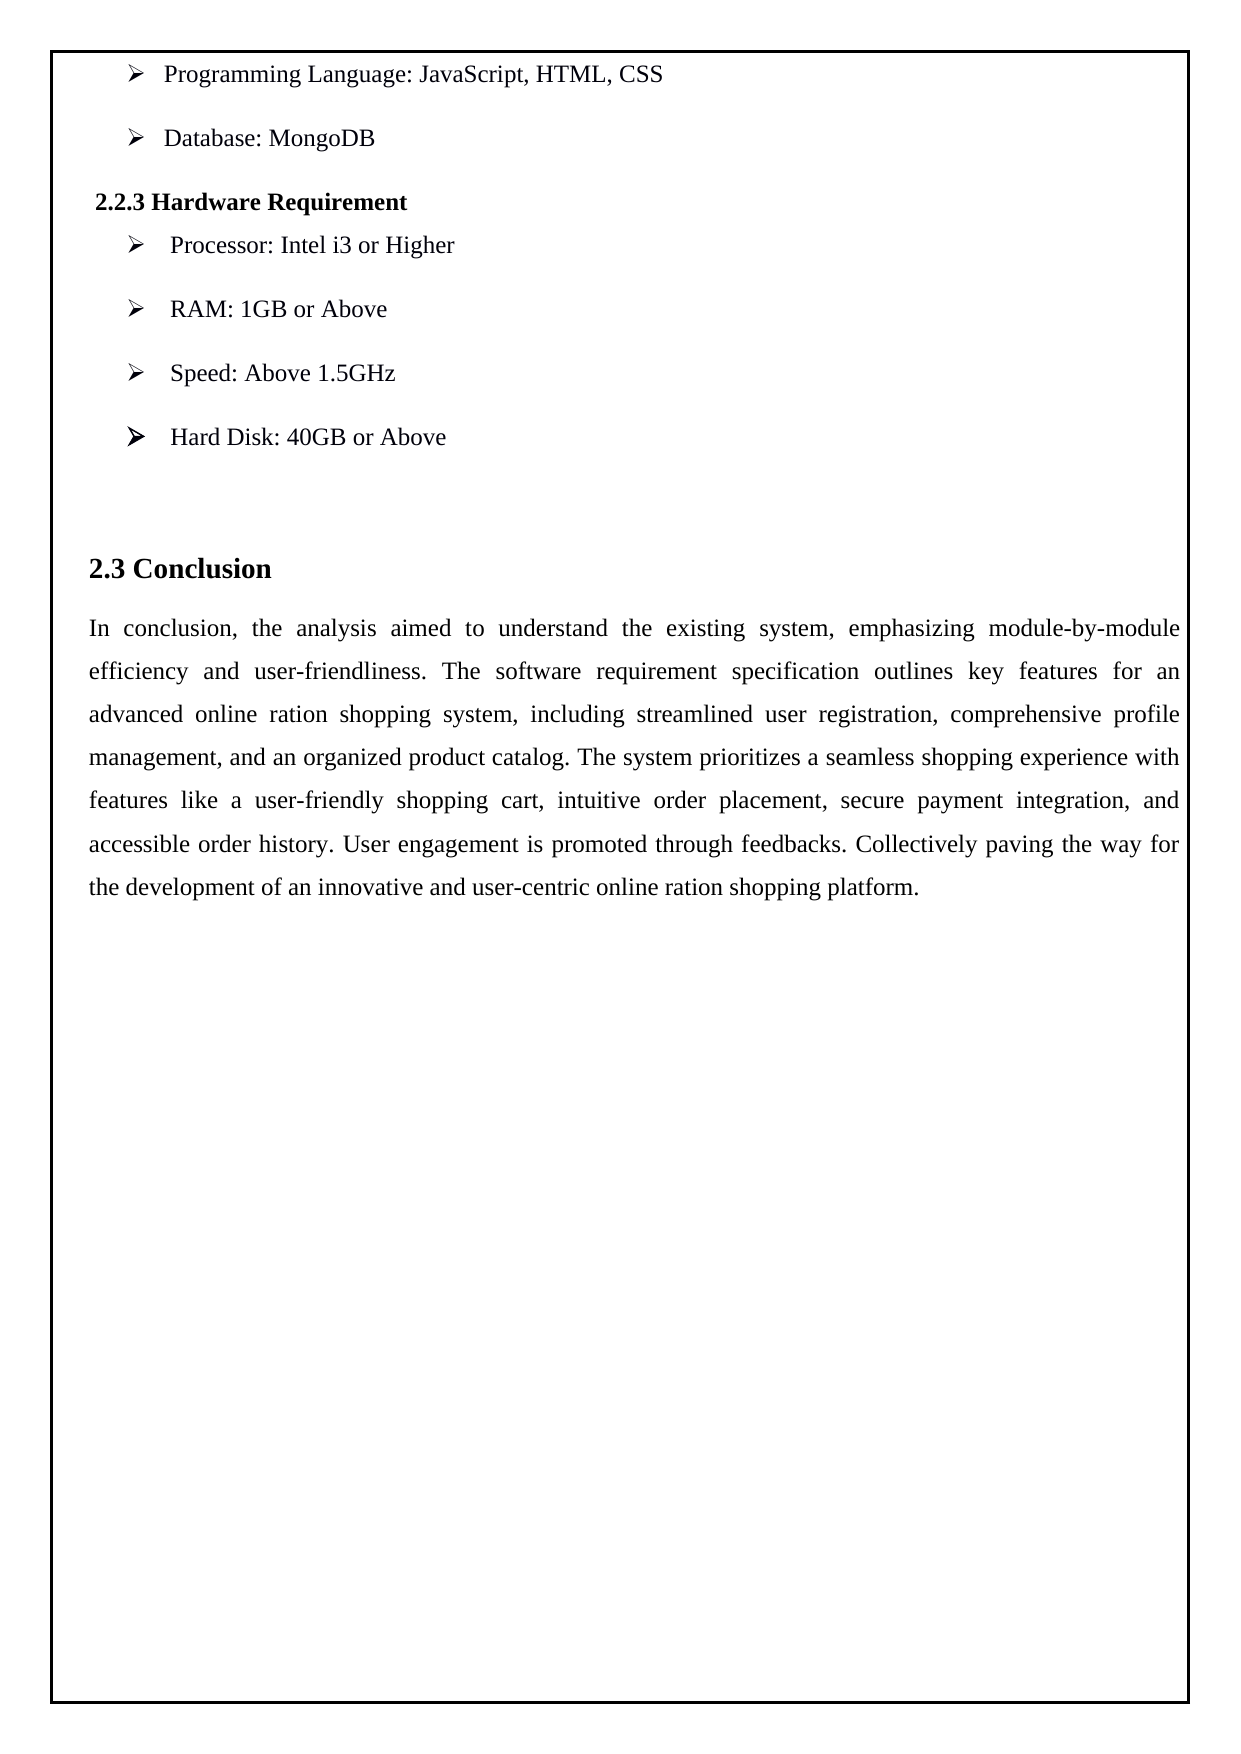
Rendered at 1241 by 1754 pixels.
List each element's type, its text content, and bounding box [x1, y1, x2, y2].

list Hard Disk: 40GB or Above [126, 422, 1181, 451]
list Programming Language: JavaScript, HTML, CSS [126, 59, 1181, 88]
text 2.3 Conclusion [89, 551, 1181, 584]
list Processor: Intel i3 or Higher [126, 230, 1181, 259]
list Speed: Above 1.5GHz [126, 358, 1181, 387]
list RAM: 1GB or Above [126, 294, 1181, 323]
text In conclusion, the analysis aimed to understand the existing system, emphasizing module-by-module efficiency and user-friendliness. The software requirement specification outlines key features for an advanced online ration shopping system, including streamlined user registration, comprehensive profile management, and an organized product catalog. The system prioritizes a seamless shopping experience with features like a user-friendly shopping cart, intuitive order placement, secure payment integration, and accessible order history. User engagement is promoted through feedbacks. Collectively paving the way for the development of an innovative and user-centric online ration shopping platform. [89, 613, 1181, 901]
list Database: MongoDB [126, 123, 1181, 152]
text 2.2.3 Hardware Requirement [89, 187, 1181, 216]
